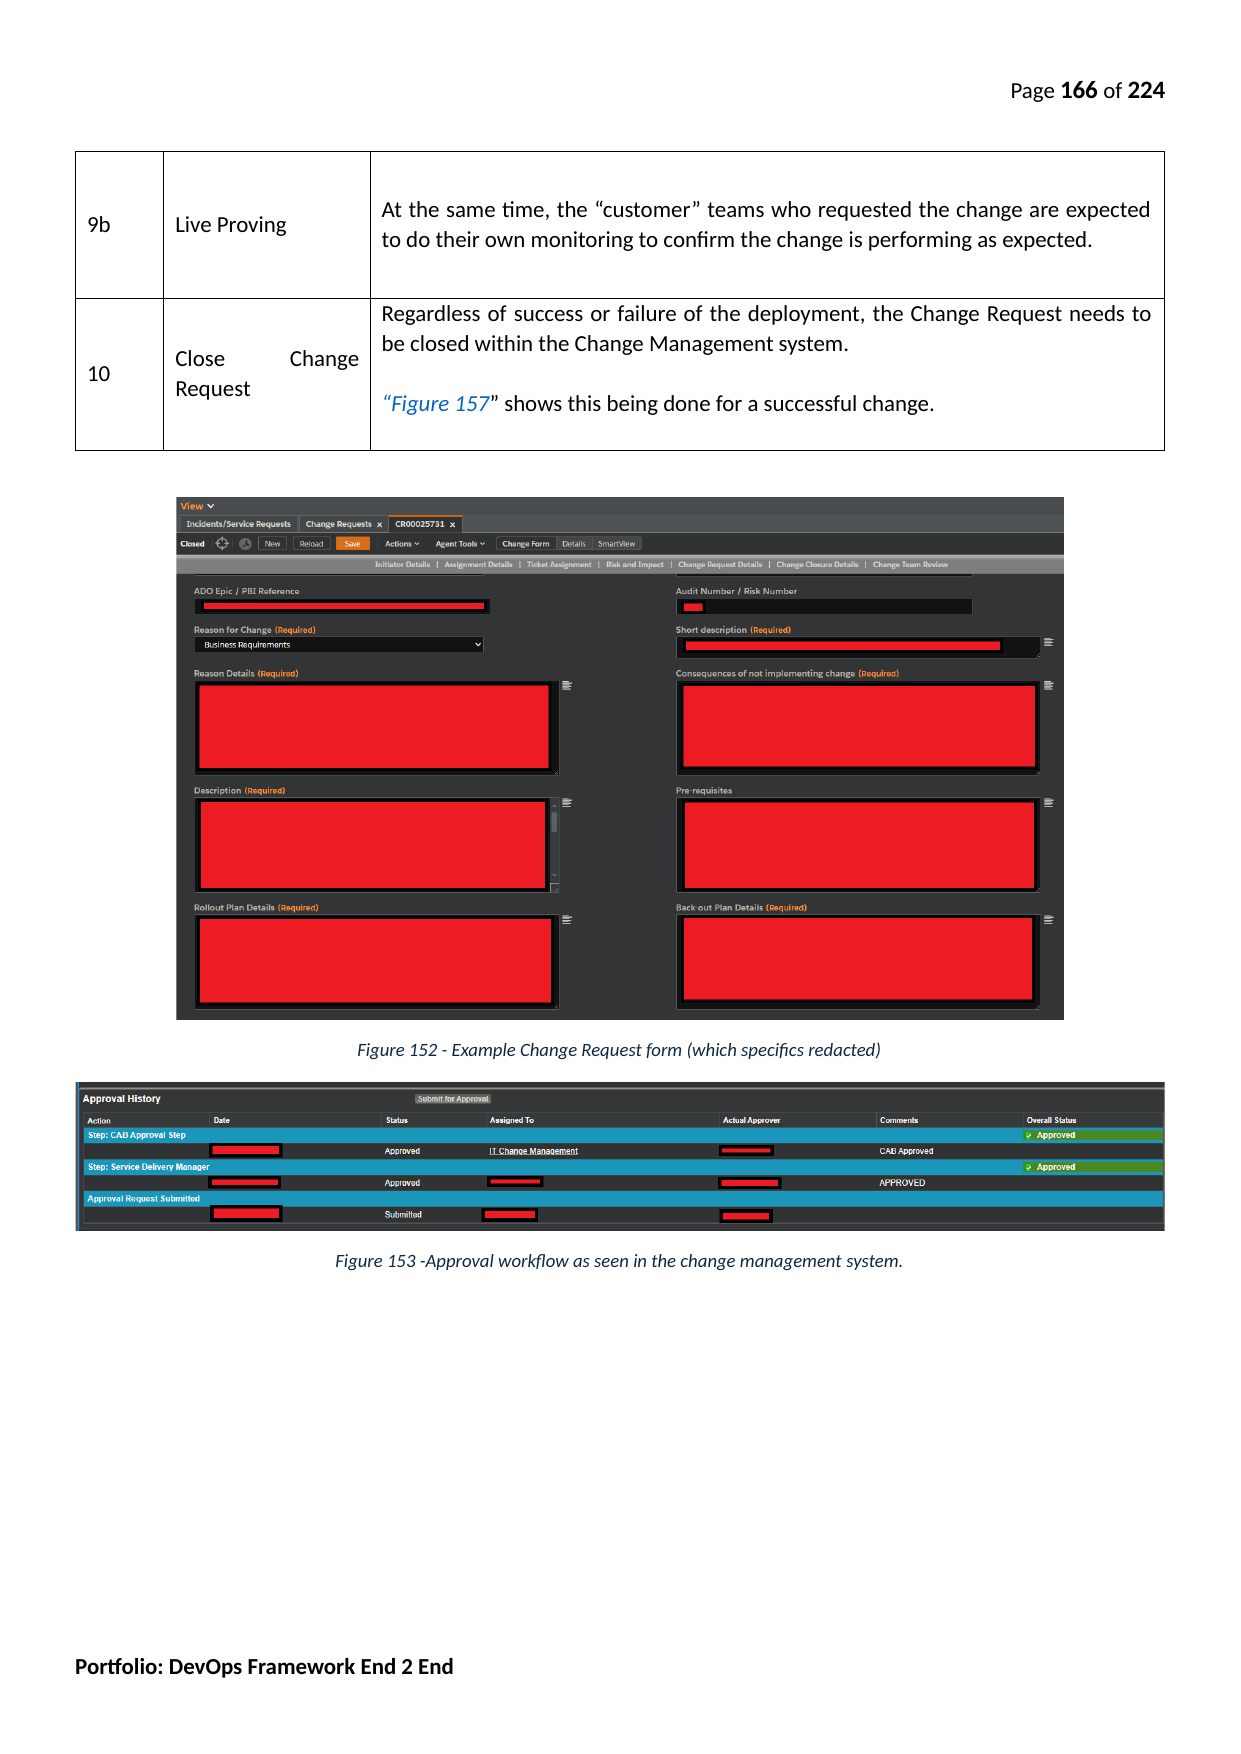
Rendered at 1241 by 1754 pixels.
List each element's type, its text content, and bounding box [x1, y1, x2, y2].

table_cell 10 [76, 299, 163, 450]
picture [176, 497, 1064, 1020]
table_cell Close Change Request [164, 299, 370, 450]
table_cell Live Proving [164, 152, 370, 298]
table_cell 9b [76, 152, 163, 298]
text Figure 152 - Example Change Request form (which specifics redacted) [75, 1038, 1165, 1061]
text Figure 153 -Approval workflow as seen in the change management system. [75, 1249, 1165, 1272]
picture [75, 1082, 1165, 1231]
table_cell Regardless of success or failure of the deployment, the Change Request needs to be closed within the Change Management system. “Figure 157” shows this being done for a successful change. [371, 299, 1164, 450]
table_cell At the same time, the “customer” teams who requested the change are expected to do their own monitoring to confirm the change is performing as expected. [371, 152, 1164, 298]
